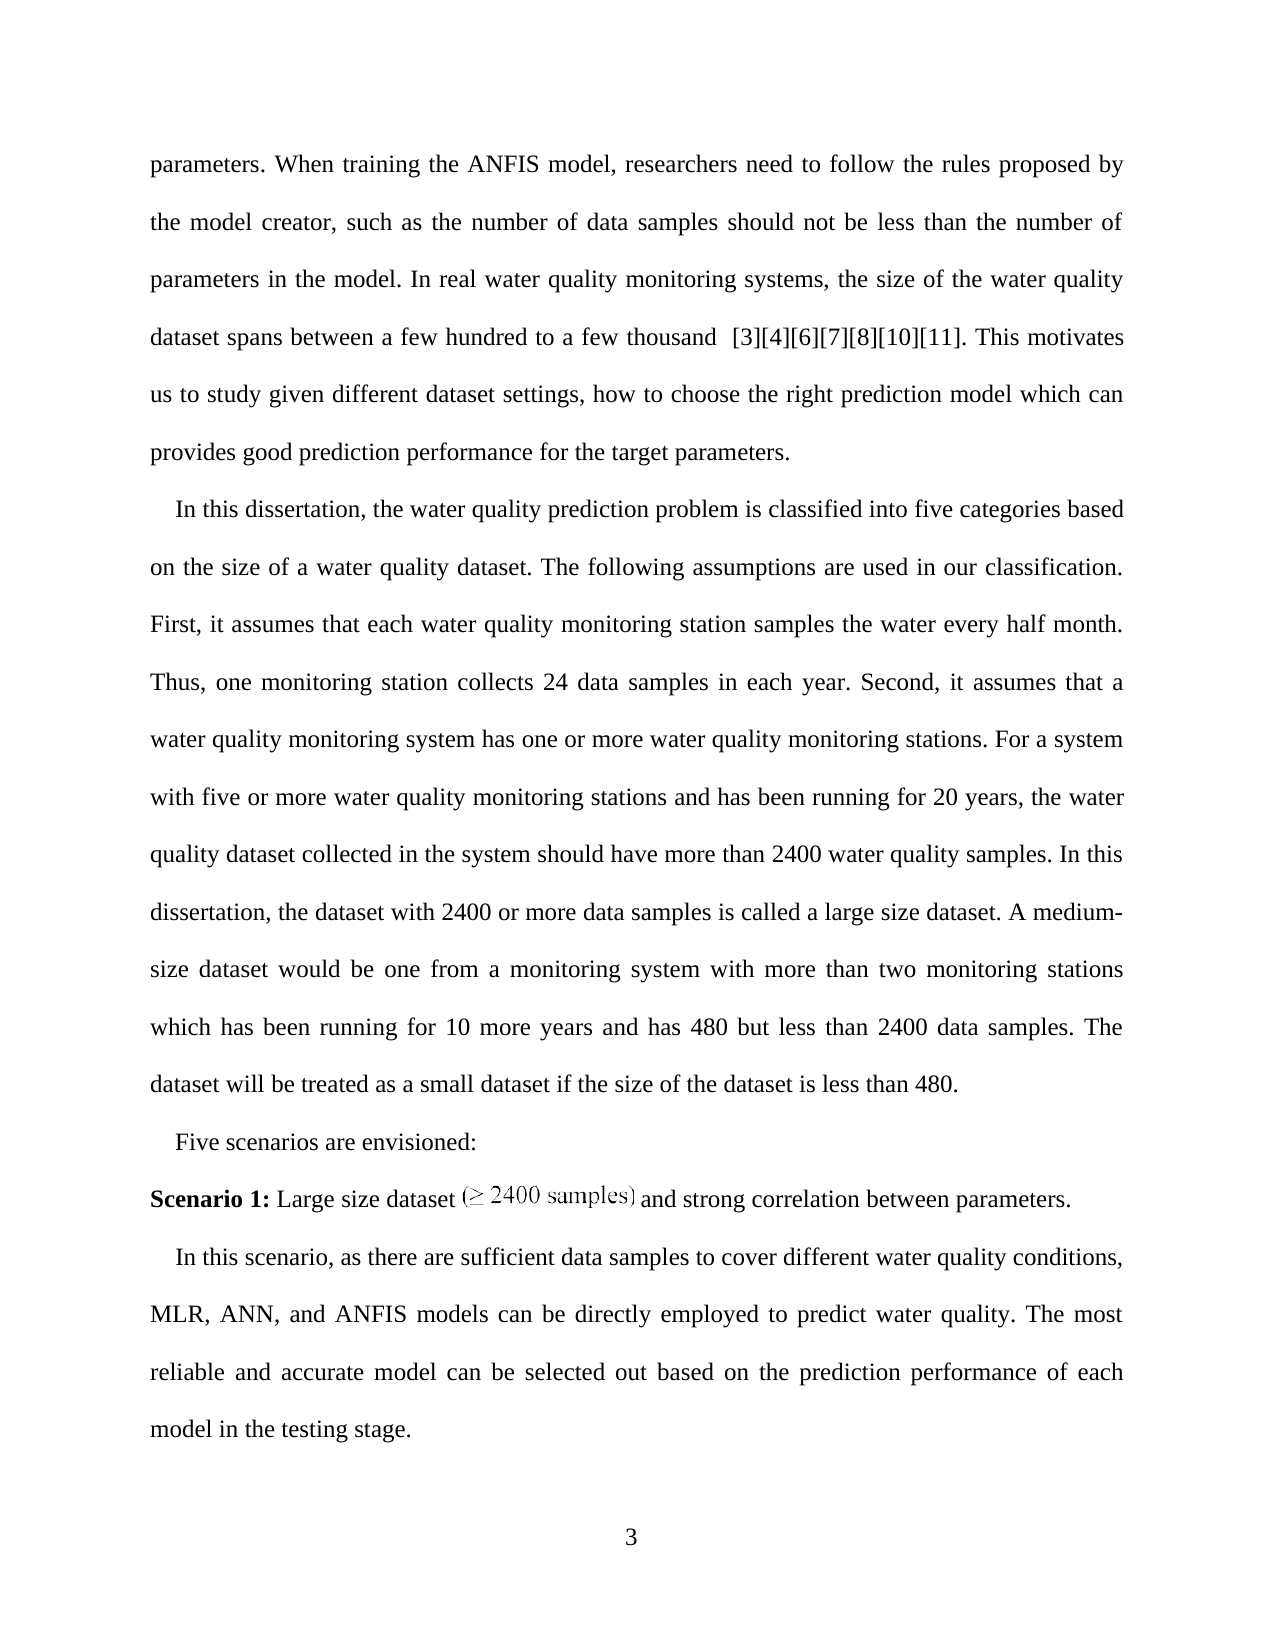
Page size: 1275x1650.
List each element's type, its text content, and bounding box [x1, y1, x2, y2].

picture [462, 1185, 634, 1208]
text Scenario 1: Large size dataset and strong correlation between parameters. [150, 1184, 1144, 1213]
text parameters. When training the ANFIS model, researchers need to follow the rules proposed by the model creator, such as the number of data samples should not be less than the number of parameters in the model. In real water quality monitoring systems, the size of the water quality dataset spans between a few hundred to a few thousand [3][4][6][7][8][10][11]. This motivates us to study given different dataset settings, how to choose the right prediction model which can provides good prediction performance for the target parameters. [150, 149, 1125, 465]
text In this dissertation, the water quality prediction problem is classified into five categories based on the size of a water quality dataset. The following assumptions are used in our classification. First, it assumes that each water quality monitoring station samples the water every half month. Thus, one monitoring station collects 24 data samples in each year. Second, it assumes that a water quality monitoring system has one or more water quality monitoring stations. For a system with five or more water quality monitoring stations and has been running for 20 years, the water quality dataset collected in the system should have more than 2400 water quality samples. In this dissertation, the dataset with 2400 or more data samples is called a large size dataset. A medium- size dataset would be one from a monitoring system with more than two monitoring stations which has been running for 10 more years and has 480 but less than 2400 data samples. The dataset will be treated as a small dataset if the size of the dataset is less than 480. [150, 494, 1125, 1098]
text Five scenarios are envisioned: [175, 1127, 1144, 1156]
text In this scenario, as there are sufficient data samples to cover different water quality conditions, MLR, ANN, and ANFIS models can be directly employed to predict water quality. The most reliable and accurate model can be selected out based on the prediction performance of each model in the testing stage. [150, 1242, 1124, 1443]
